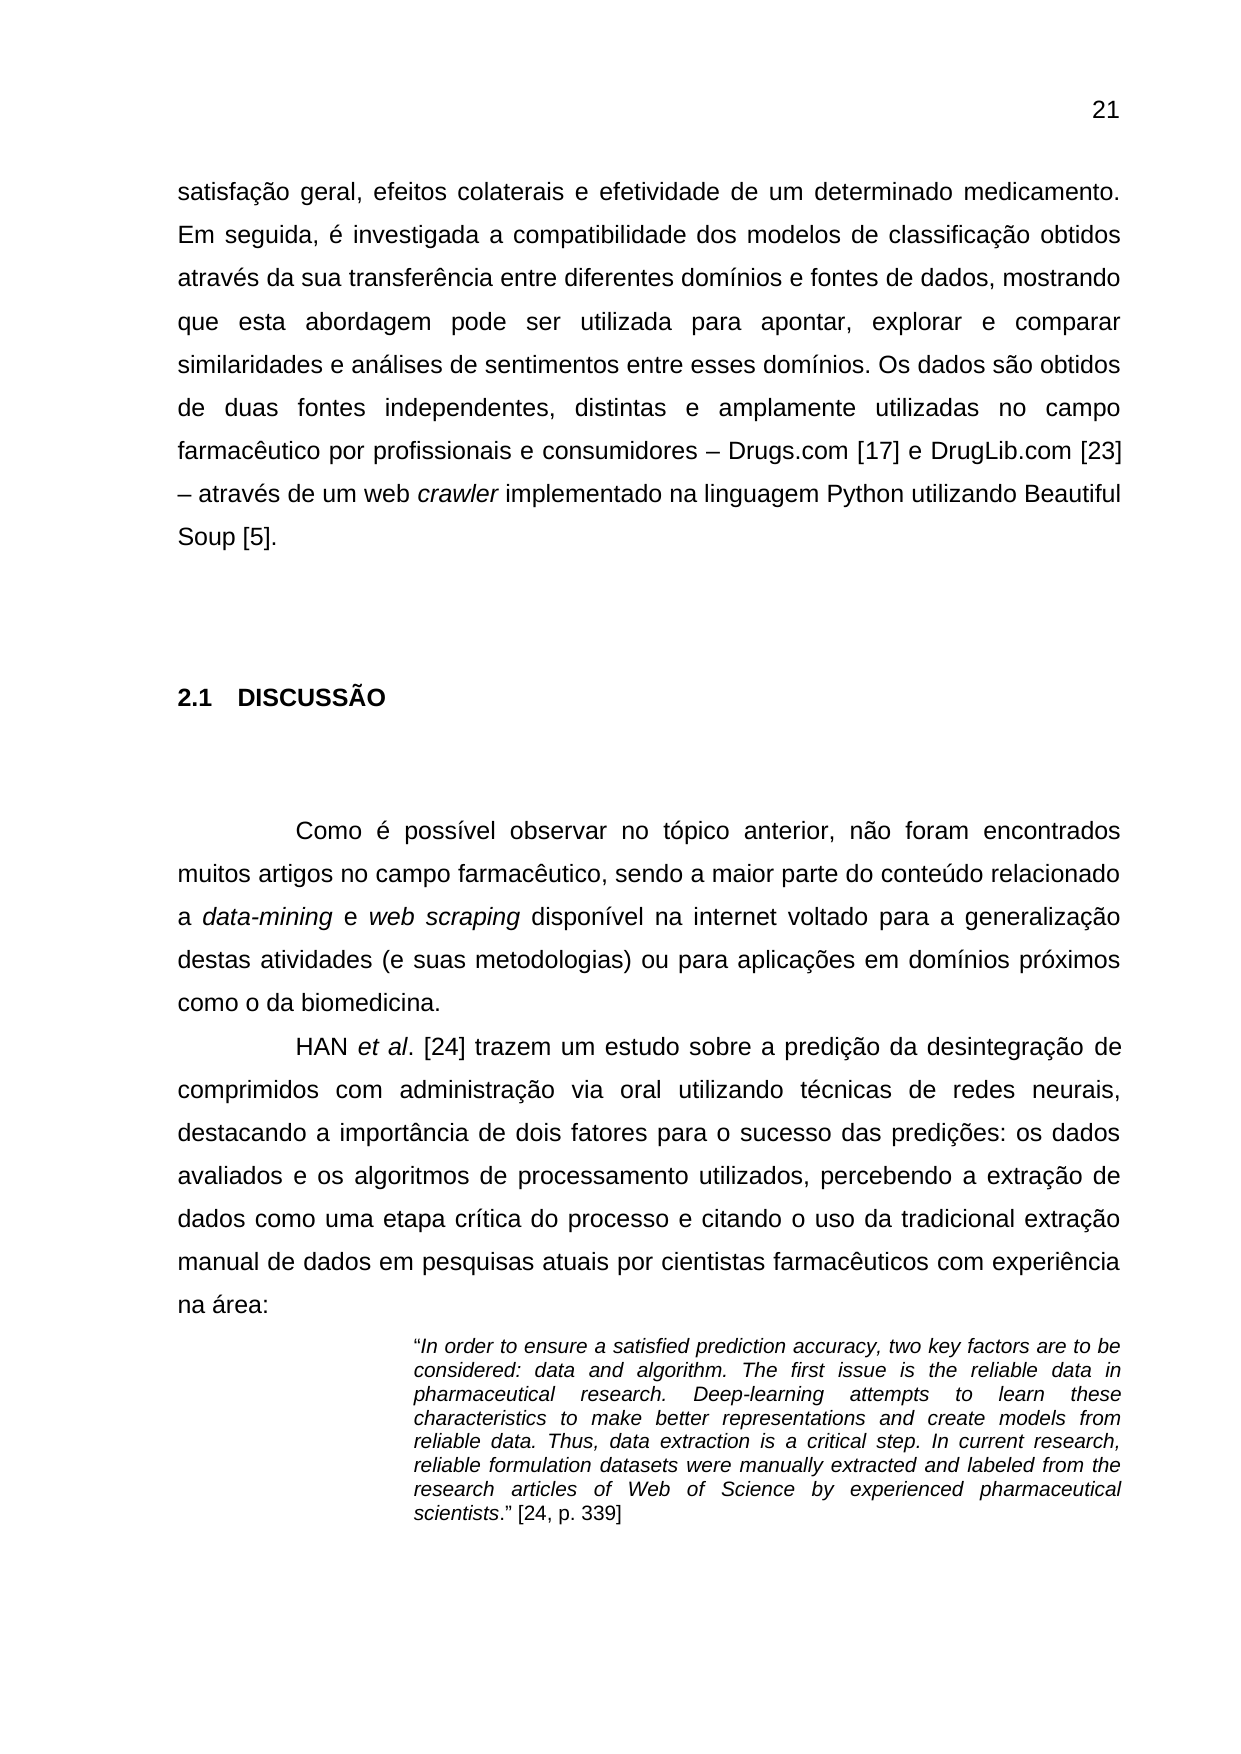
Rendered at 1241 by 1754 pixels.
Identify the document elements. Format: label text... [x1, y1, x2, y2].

text Como é possível observar no tópico anterior, não foram encontrados muitos artigos no campo farmacêutico, sendo a maior parte do conteúdo relacionado a data-mining e web scraping disponível na internet voltado para a generalização destas atividades (e suas metodologias) ou para aplicações em domínios próximos como o da biomedicina. [177, 816, 1122, 1017]
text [177, 177, 1122, 551]
text “In order to ensure a satisfied prediction accuracy, two key factors are to be considered: data and algorithm. The first issue is the reliable data in pharmaceutical research. Deep-learning attempts to learn these characteristics to make better representations and create models from reliable data. Thus, data extraction is a critical step. In current research, reliable formulation datasets were manually extracted and labeled from the research articles of Web of Science by experienced pharmaceutical scientists.” [24, p. 339] [413, 1333, 1122, 1525]
subtitle DISCUSSÃO [177, 683, 1122, 712]
text HAN et al. [24] trazem um estudo sobre a predição da desintegração de comprimidos com administração via oral utilizando técnicas de redes neurais, destacando a importância de dois fatores para o sucesso das predições: os dados avaliados e os algoritmos de processamento utilizados, percebendo a extração de dados como uma etapa crítica do processo e citando o uso da tradicional extração manual de dados em pesquisas atuais por cientistas farmacêuticos com experiência na área: [177, 1032, 1122, 1319]
